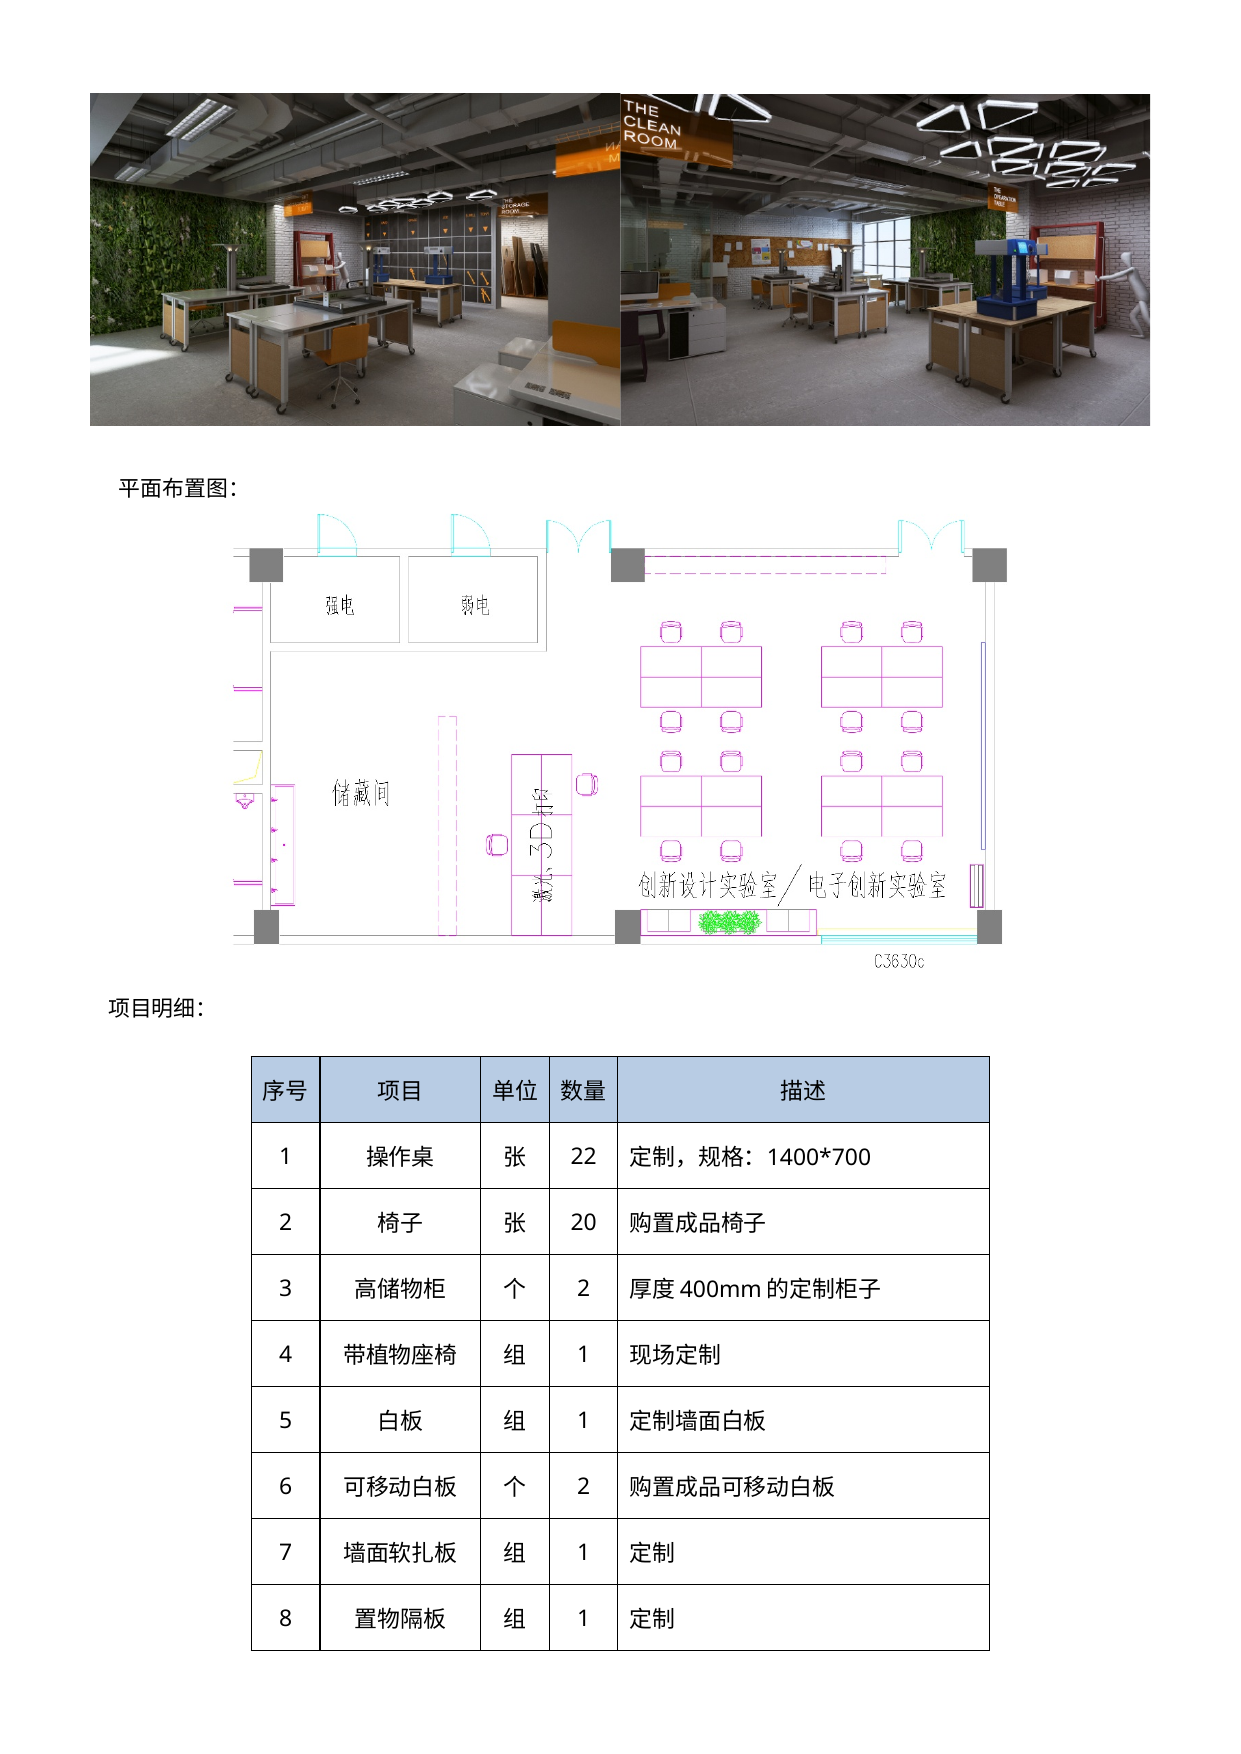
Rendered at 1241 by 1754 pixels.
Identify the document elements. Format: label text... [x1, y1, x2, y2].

table_cell 20 [550, 1189, 617, 1254]
table_cell 带植物座椅 [321, 1321, 480, 1386]
table_header 数量 [550, 1057, 617, 1122]
table_cell 操作桌 [321, 1123, 480, 1188]
table_cell 1 [550, 1519, 617, 1584]
table_cell 定制 [618, 1519, 989, 1584]
table_cell 置物隔板 [321, 1585, 480, 1650]
table_cell 个 [481, 1453, 549, 1518]
table_cell 2 [252, 1189, 319, 1254]
table_cell 1 [550, 1387, 617, 1452]
table_cell 22 [550, 1123, 617, 1188]
table_cell 组 [481, 1585, 549, 1650]
table_cell 2 [550, 1453, 617, 1518]
table_cell 1 [550, 1321, 617, 1386]
table_header 描述 [618, 1057, 989, 1122]
table_cell 定制墙面白板 [618, 1387, 989, 1452]
table_cell 6 [252, 1453, 319, 1518]
table_cell 3 [252, 1255, 319, 1320]
table_cell 2 [550, 1255, 617, 1320]
table_cell 厚度400mm的定制柜子 [618, 1255, 989, 1320]
table_cell 组 [481, 1321, 549, 1386]
table_cell 定制 [618, 1585, 989, 1650]
table_cell 椅子 [321, 1189, 480, 1254]
table_header 序号 [252, 1057, 319, 1122]
table_cell 张 [481, 1189, 549, 1254]
table_cell 高储物柜 [321, 1255, 480, 1320]
table_cell 定制，规格：1400*700 [618, 1123, 989, 1188]
table_cell 1 [550, 1585, 617, 1650]
picture [213, 503, 1027, 978]
table_header 单位 [481, 1057, 549, 1122]
table_cell 现场定制 [618, 1321, 989, 1386]
text 项目明细： [75, 991, 1165, 1023]
table_cell 墙面软扎板 [321, 1519, 480, 1584]
table_cell 个 [481, 1255, 549, 1320]
table_cell 张 [481, 1123, 549, 1188]
table_cell 购置成品椅子 [618, 1189, 989, 1254]
table_cell 5 [252, 1387, 319, 1452]
table_cell 白板 [321, 1387, 480, 1452]
table_cell 购置成品可移动白板 [618, 1453, 989, 1518]
table_cell 4 [252, 1321, 319, 1386]
table_cell 可移动白板 [321, 1453, 480, 1518]
table_cell 8 [252, 1585, 319, 1650]
picture [90, 93, 1150, 426]
table_cell 组 [481, 1387, 549, 1452]
list 平面布置图： [119, 471, 1165, 503]
table_cell 1 [252, 1123, 319, 1188]
table_cell 7 [252, 1519, 319, 1584]
table_cell 组 [481, 1519, 549, 1584]
table_header 项目 [321, 1057, 480, 1122]
